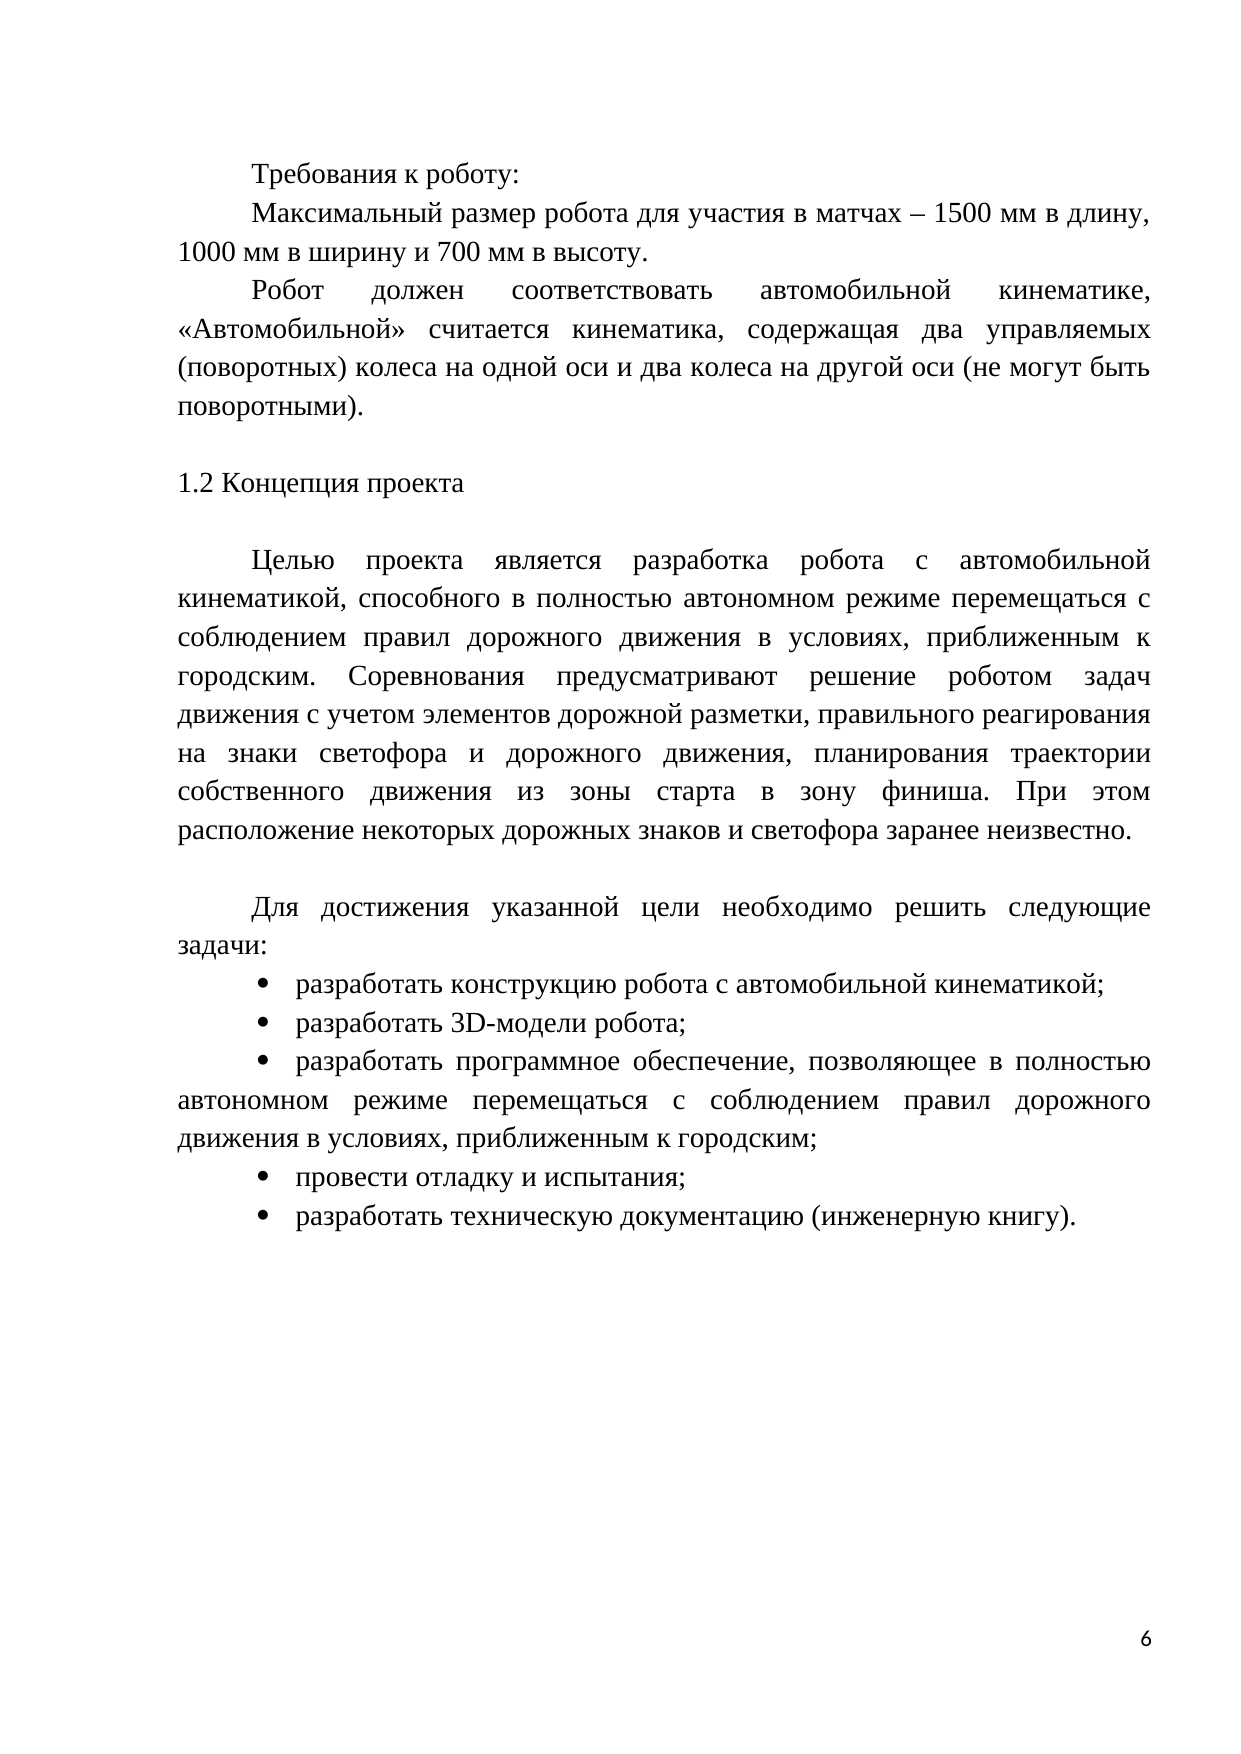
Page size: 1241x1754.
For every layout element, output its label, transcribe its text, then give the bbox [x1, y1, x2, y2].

list разработать конструкцию робота с автомобильной кинематикой; [177, 966, 1152, 1000]
text Робот должен соответствовать автомобильной кинематике, «Автомобильной» считается кинематика, содержащая два управляемых (поворотных) колеса на одной оси и два колеса на другой оси (не могут быть поворотными). [177, 272, 1152, 421]
list разработать техническую документацию (инженерную книгу). [177, 1198, 1152, 1231]
text 1.2 Концепция проекта [177, 465, 1152, 498]
list разработать 3D-модели робота; [177, 1005, 1152, 1038]
text Для достижения указанной цели необходимо решить следующие задачи: [177, 889, 1152, 961]
text Максимальный размер робота для участия в матчах – 1500 мм в длину, 1000 мм в ширину и 700 мм в высоту. [177, 195, 1152, 267]
list разработать программное обеспечение, позволяющее в полностью автономном режиме перемещаться с соблюдением правил дорожного движения в условиях, приближенным к городским; [177, 1043, 1152, 1154]
text Целью проекта является разработка робота с автомобильной кинематикой, способного в полностью автономном режиме перемещаться с соблюдением правил дорожного движения в условиях, приближенным к городским. Соревнования предусматривают решение роботом задач движения с учетом элементов дорожной разметки, правильного реагирования на знаки светофора и дорожного движения, планирования траектории собственного движения из зоны старта в зону финиша. При этом расположение некоторых дорожных знаков и светофора заранее неизвестно. [177, 542, 1152, 845]
list провести отладку и испытания; [177, 1159, 1152, 1193]
text Требования к роботу: [177, 157, 1152, 190]
